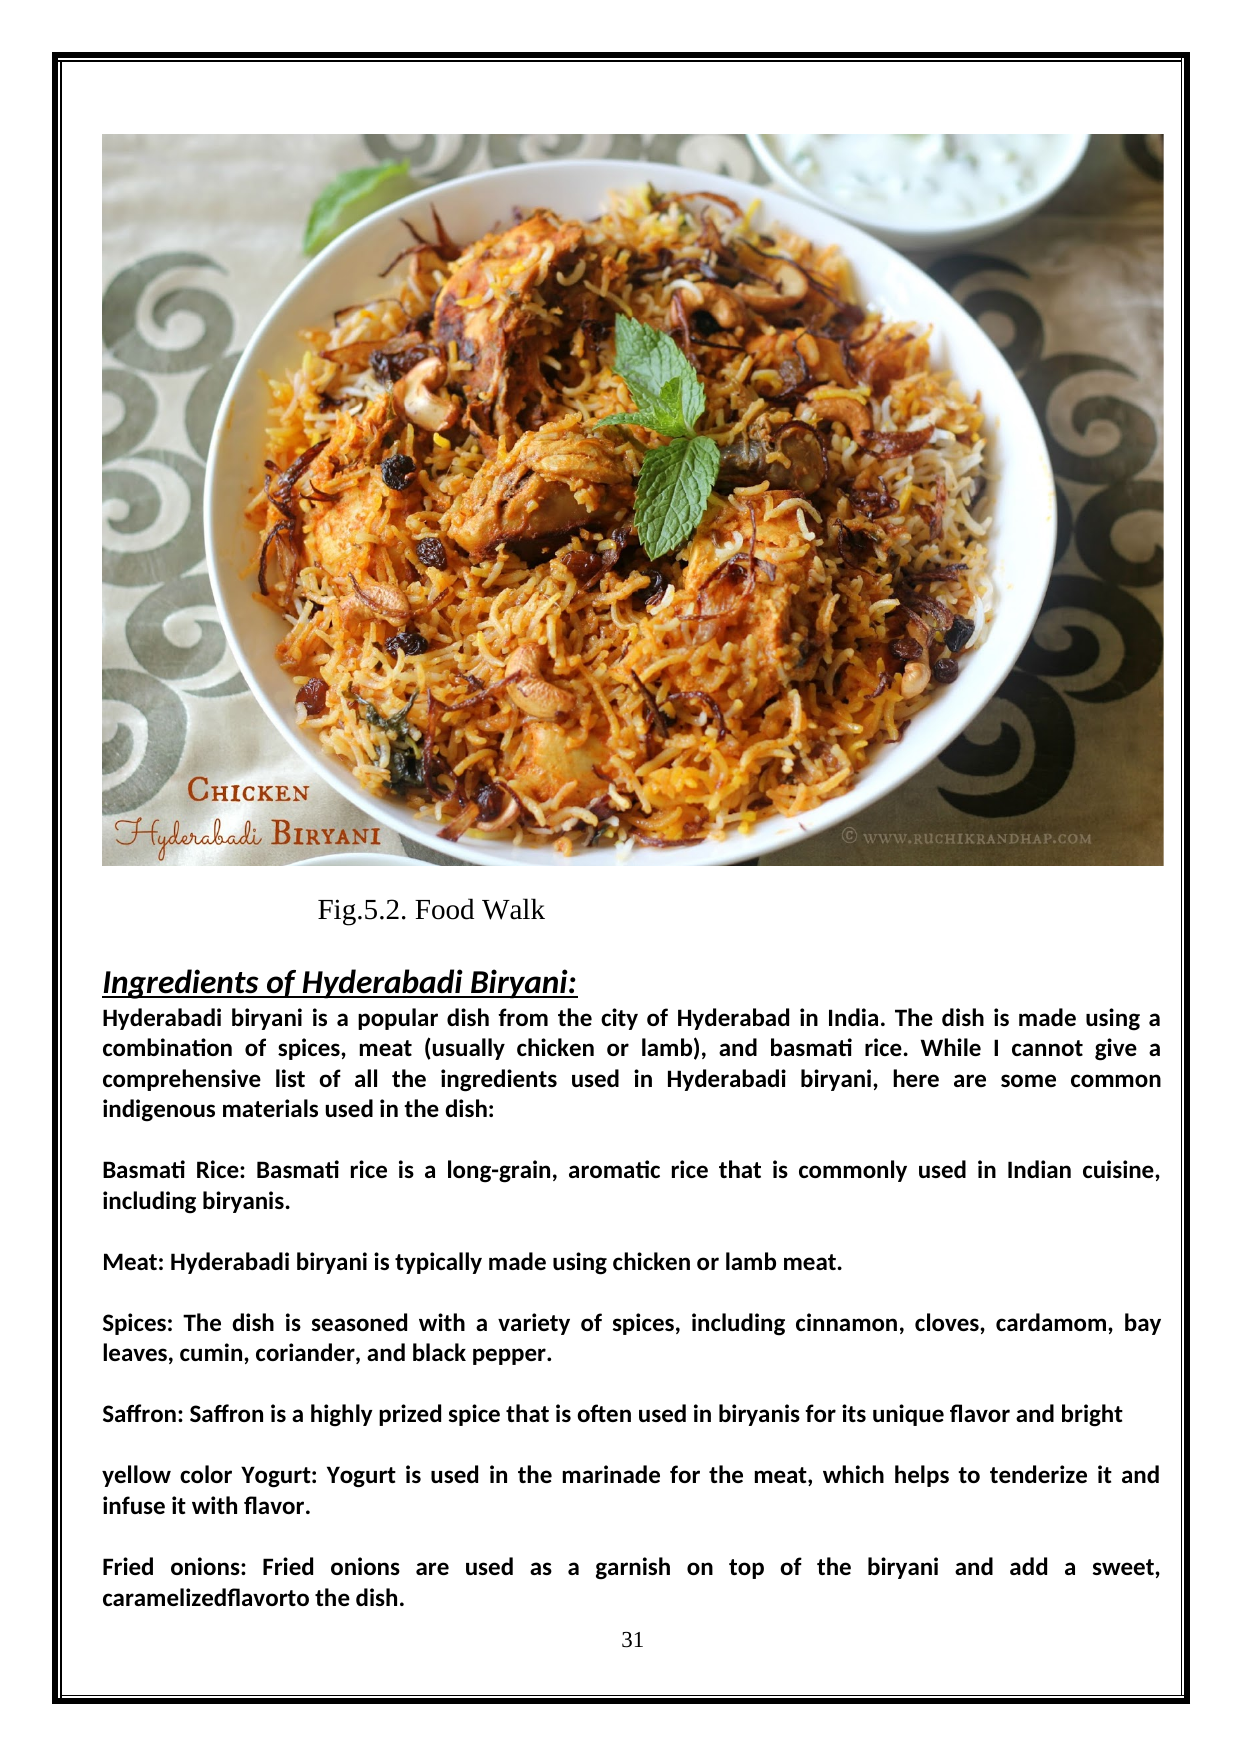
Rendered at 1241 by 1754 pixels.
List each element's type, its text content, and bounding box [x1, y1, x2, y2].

text Saffron: Saffron is a highly prized spice that is often used in biryanis for its unique flavor and bright [102, 1398, 1163, 1429]
text Basmati Rice: Basmati rice is a long-grain, aromatic rice that is commonly used in Indian cuisine, including biryanis. [102, 1154, 1163, 1215]
text Meat: Hyderabadi biryani is typically made using chicken or lamb meat. [102, 1246, 1163, 1276]
text Spices: The dish is seasoned with a variety of spices, including cinnamon, cloves, cardamom, bay leaves, cumin, coriander, and black pepper. [102, 1307, 1163, 1368]
text Hyderabadi biryani is a popular dish from the city of Hyderabad in India. The dish is made using a combination of spices, meat (usually chicken or lamb), and basmati rice. While I cannot give a comprehensive list of all the ingredients used in Hyderabadi biryani, here are some common indigenous materials used in the dish: [102, 1002, 1163, 1124]
text Ingredients of Hyderabadi Biryani: [102, 961, 1163, 1002]
text Fried onions: Fried onions are used as a garnish on top of the biryani and add a sweet, caramelizedflavorto the dish. [102, 1551, 1163, 1612]
picture [102, 134, 1164, 866]
text yellow color Yogurt: Yogurt is used in the marinade for the meat, which helps to tenderize it and infuse it with flavor. [102, 1459, 1163, 1521]
subtitle Fig.5.2. Food Walk [166, 892, 1163, 925]
